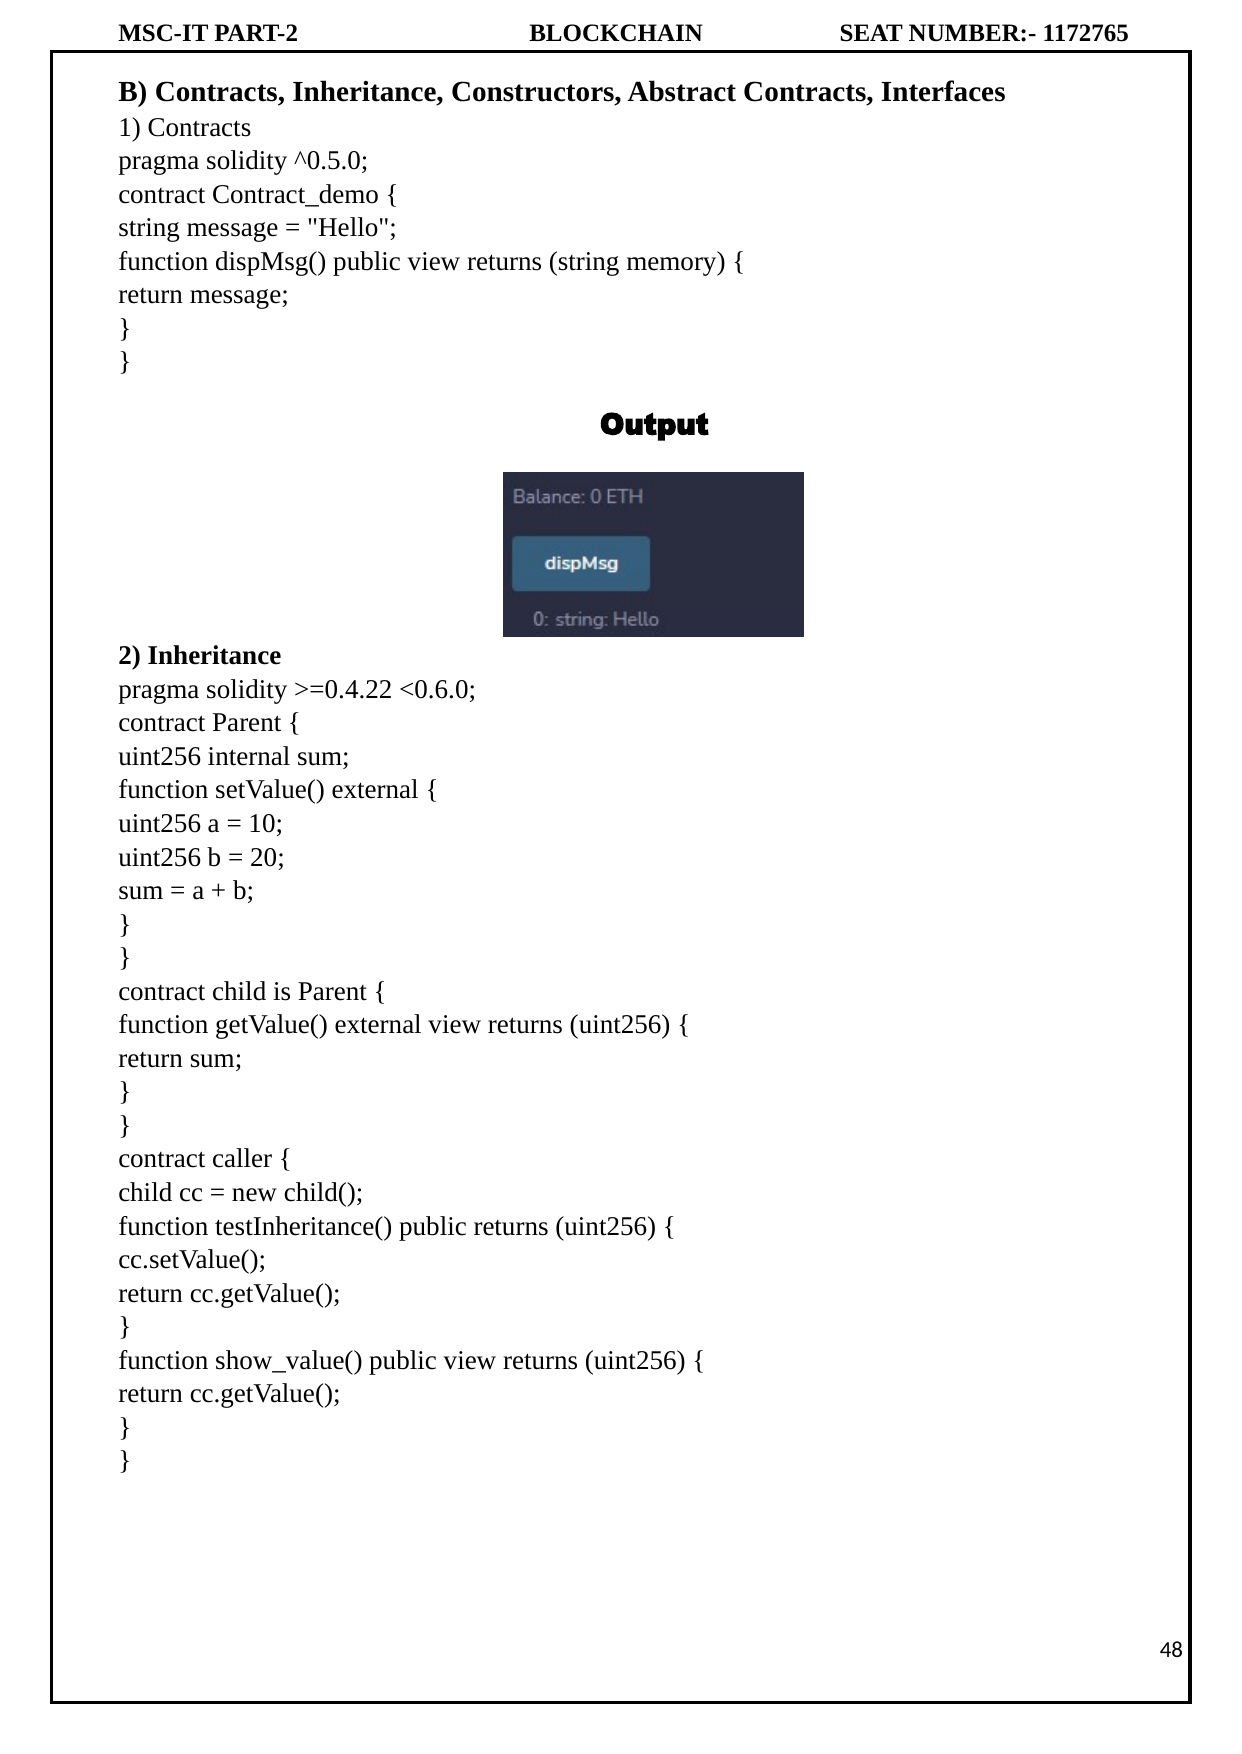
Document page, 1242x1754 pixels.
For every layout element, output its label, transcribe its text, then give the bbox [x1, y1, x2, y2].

text } [118, 941, 1183, 972]
text function dispMsg() public view returns (string memory) { [118, 245, 1183, 276]
text return sum; [118, 1042, 1183, 1073]
text } [118, 312, 1183, 343]
text function getValue() external view returns (uint256) { [118, 1008, 1183, 1039]
text } [118, 1075, 1183, 1107]
text uint256 internal sum; [118, 740, 1183, 771]
text 1) Contracts [118, 111, 1183, 142]
text contract Contract_demo { [118, 178, 1183, 209]
text return cc.getValue(); [118, 1277, 1183, 1308]
text return message; [118, 278, 1183, 309]
text } [118, 1444, 1183, 1476]
text child cc = new child(); [118, 1176, 1183, 1207]
text pragma solidity ^0.5.0; [118, 144, 1183, 175]
text 2) Inheritance [118, 639, 1183, 671]
text string message = "Hello"; [118, 211, 1183, 242]
text B) Contracts, Inheritance, Constructors, Abstract Contracts, Interfaces [118, 74, 1183, 108]
text sum = a + b; [118, 874, 1183, 905]
text } [118, 908, 1183, 939]
text contract caller { [118, 1142, 1183, 1174]
text return cc.getValue(); [118, 1377, 1183, 1408]
text function setValue() external { [118, 773, 1183, 805]
text } [118, 1411, 1183, 1442]
text function show_value() public view returns (uint256) { [118, 1344, 1183, 1375]
text cc.setValue(); [118, 1243, 1183, 1274]
text uint256 a = 10; [118, 807, 1183, 838]
text } [118, 1109, 1183, 1140]
text } [118, 1310, 1183, 1341]
text } [118, 345, 1183, 377]
text pragma solidity >=0.4.22 <0.6.0; [118, 673, 1183, 704]
text uint256 b = 20; [118, 841, 1183, 872]
text function testInheritance() public returns (uint256) { [118, 1209, 1183, 1241]
text contract Parent { [118, 706, 1183, 738]
text contract child is Parent { [118, 975, 1183, 1006]
picture [503, 472, 804, 637]
